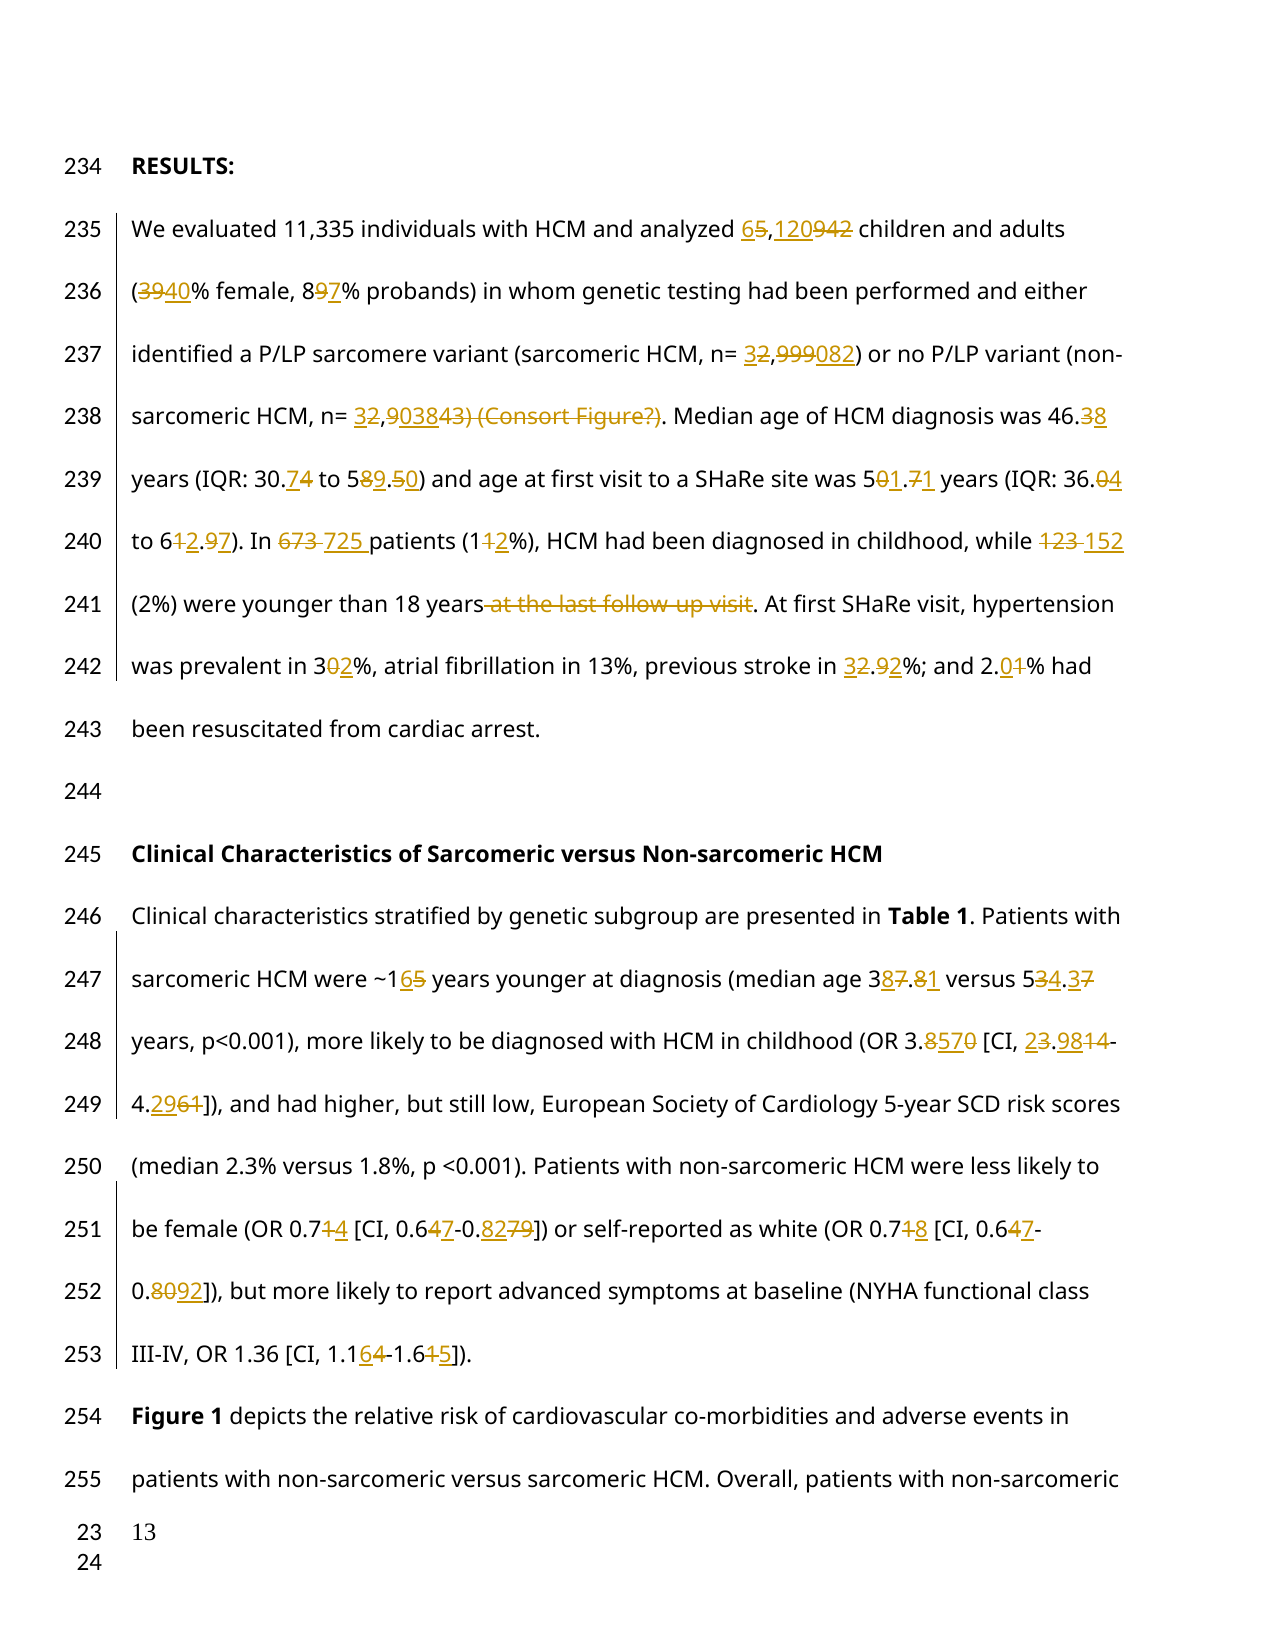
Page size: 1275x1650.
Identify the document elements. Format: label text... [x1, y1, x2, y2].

text Clinical characteristics stratified by genetic subgroup are presented in Table 1. Patients with sarcomeric HCM were ~1 years younger at diagnosis (median age 3. versus 5. years, p<0.001), more likely to be diagnosed with HCM in childhood (OR 3. [CI, .-4.]), and had higher, but still low, European Society of Cardiology 5-year SCD risk scores (median 2.3% versus 1.8%, p <0.001). Patients with non-sarcomeric HCM were less likely to be female (OR 0.7 [CI, 0.6-0.]) or self-reported as white (OR 0.7 [CI, 0.6-0.]), but more likely to report advanced symptoms at baseline (NYHA functional class III-IV, OR 1.36 [CI, 1.1-1.6]). [131, 900, 1125, 1369]
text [131, 1400, 1125, 1494]
text Clinical Characteristics of Sarcomeric versus Non-sarcomeric HCM [131, 837, 1125, 869]
text RESULTS: [131, 150, 1125, 181]
text We evaluated 11,335 individuals with HCM and analyzed , children and adults (% female, 8% probands) in whom genetic testing had been performed and either identified a P/LP sarcomere variant (sarcomeric HCM, n= ,) or no P/LP variant (non-sarcomeric HCM, n= ,. Median age of HCM diagnosis was 46. years (IQR: 30. to 5.) and age at first visit to a SHaRe site was 5. years (IQR: 36. to 6.). In patients (1%), HCM had been diagnosed in childhood, while (2%) were younger than 18 years. At first SHaRe visit, hypertension was prevalent in 3%, atrial fibrillation in 13%, previous stroke in .%; and 2.% had been resuscitated from cardiac arrest. [131, 212, 1125, 744]
